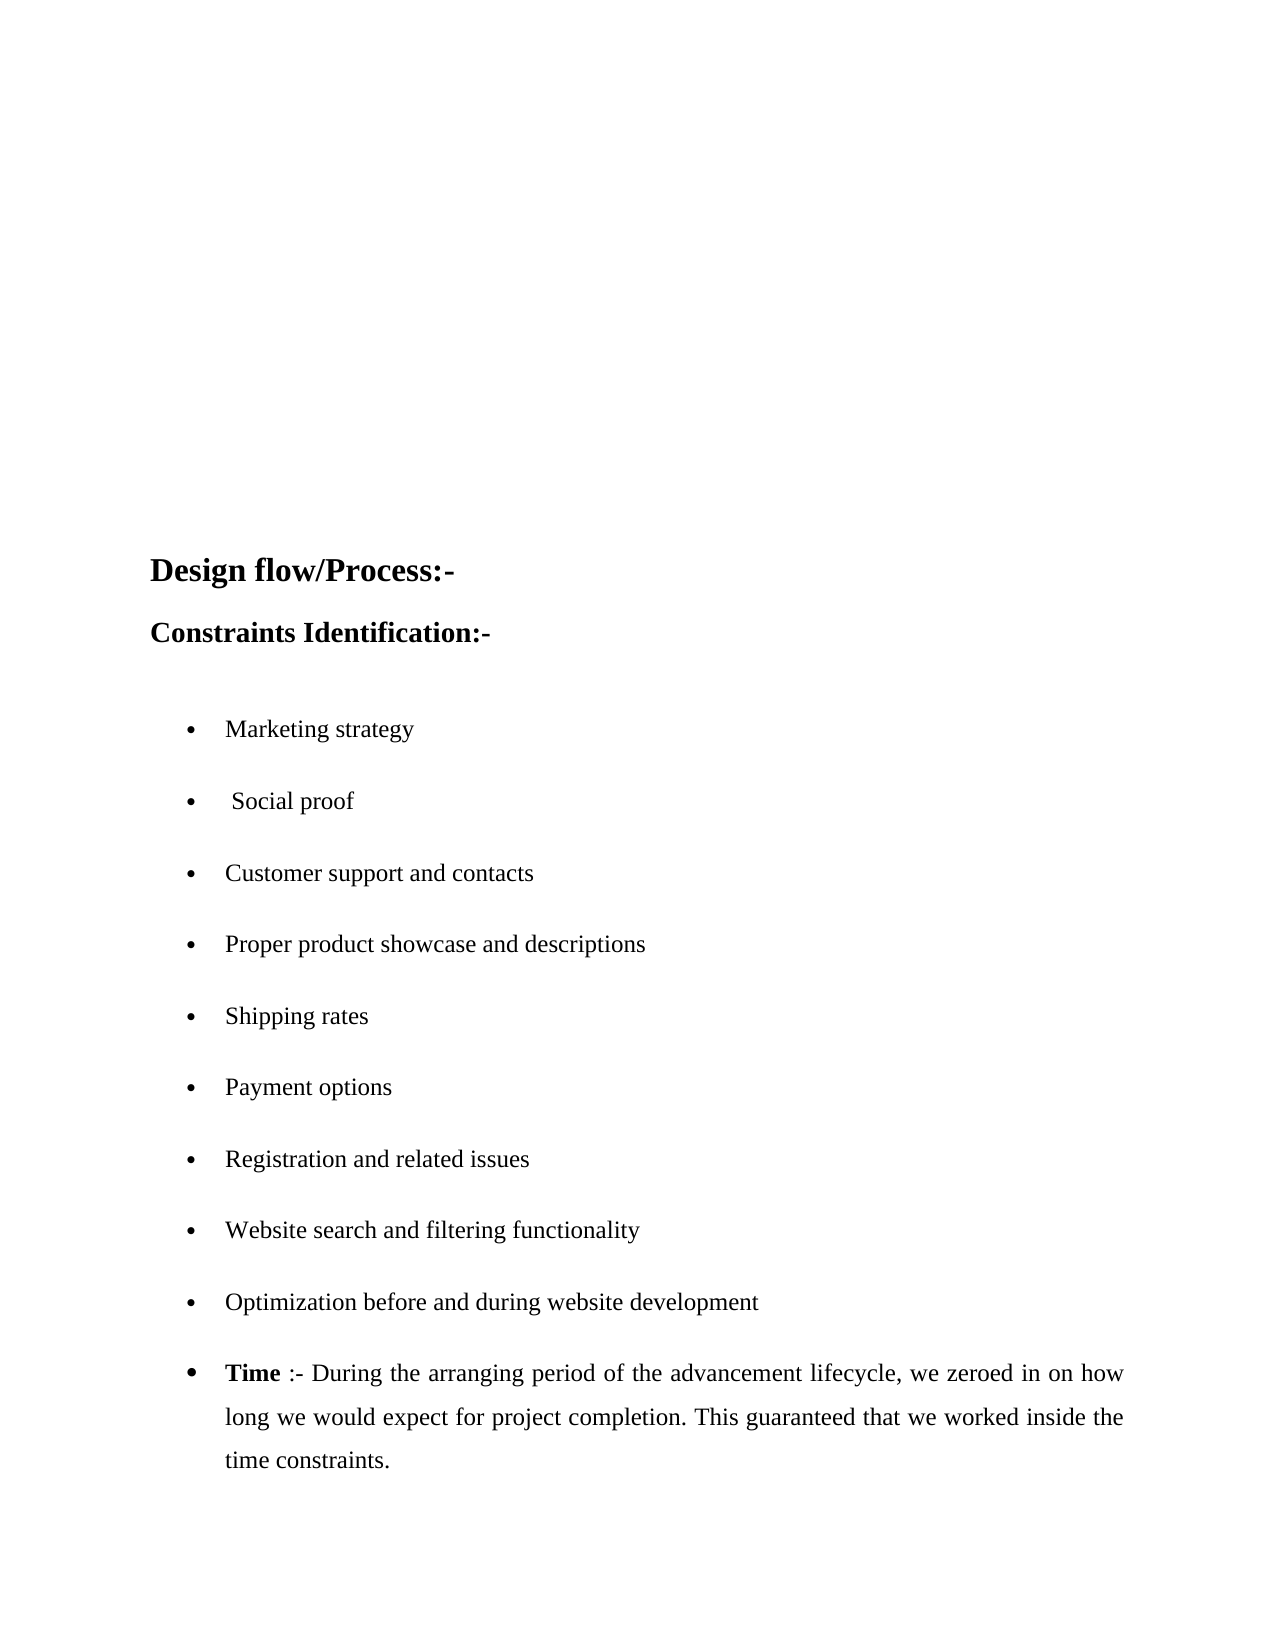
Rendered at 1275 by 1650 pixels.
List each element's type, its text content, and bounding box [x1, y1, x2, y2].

subtitle Customer support and contacts [187, 858, 1125, 886]
subtitle Optimization before and during website development [187, 1287, 1125, 1316]
list Time :- During the arranging period of the advancement lifecycle, we zeroed in on how long we would expect for project completion. This guaranteed that we worked inside the time constraints. [187, 1358, 1125, 1473]
subtitle Marketing strategy [187, 714, 1125, 743]
text Constraints Identification:- [150, 615, 1125, 648]
subtitle Payment options [187, 1072, 1125, 1101]
text Design flow/Process:- [150, 550, 1125, 588]
subtitle Proper product showcase and descriptions [187, 929, 1125, 958]
subtitle Website search and filtering functionality [187, 1215, 1125, 1244]
subtitle Social proof [187, 786, 1125, 815]
subtitle Shipping rates [187, 1001, 1125, 1029]
subtitle Registration and related issues [187, 1144, 1125, 1173]
